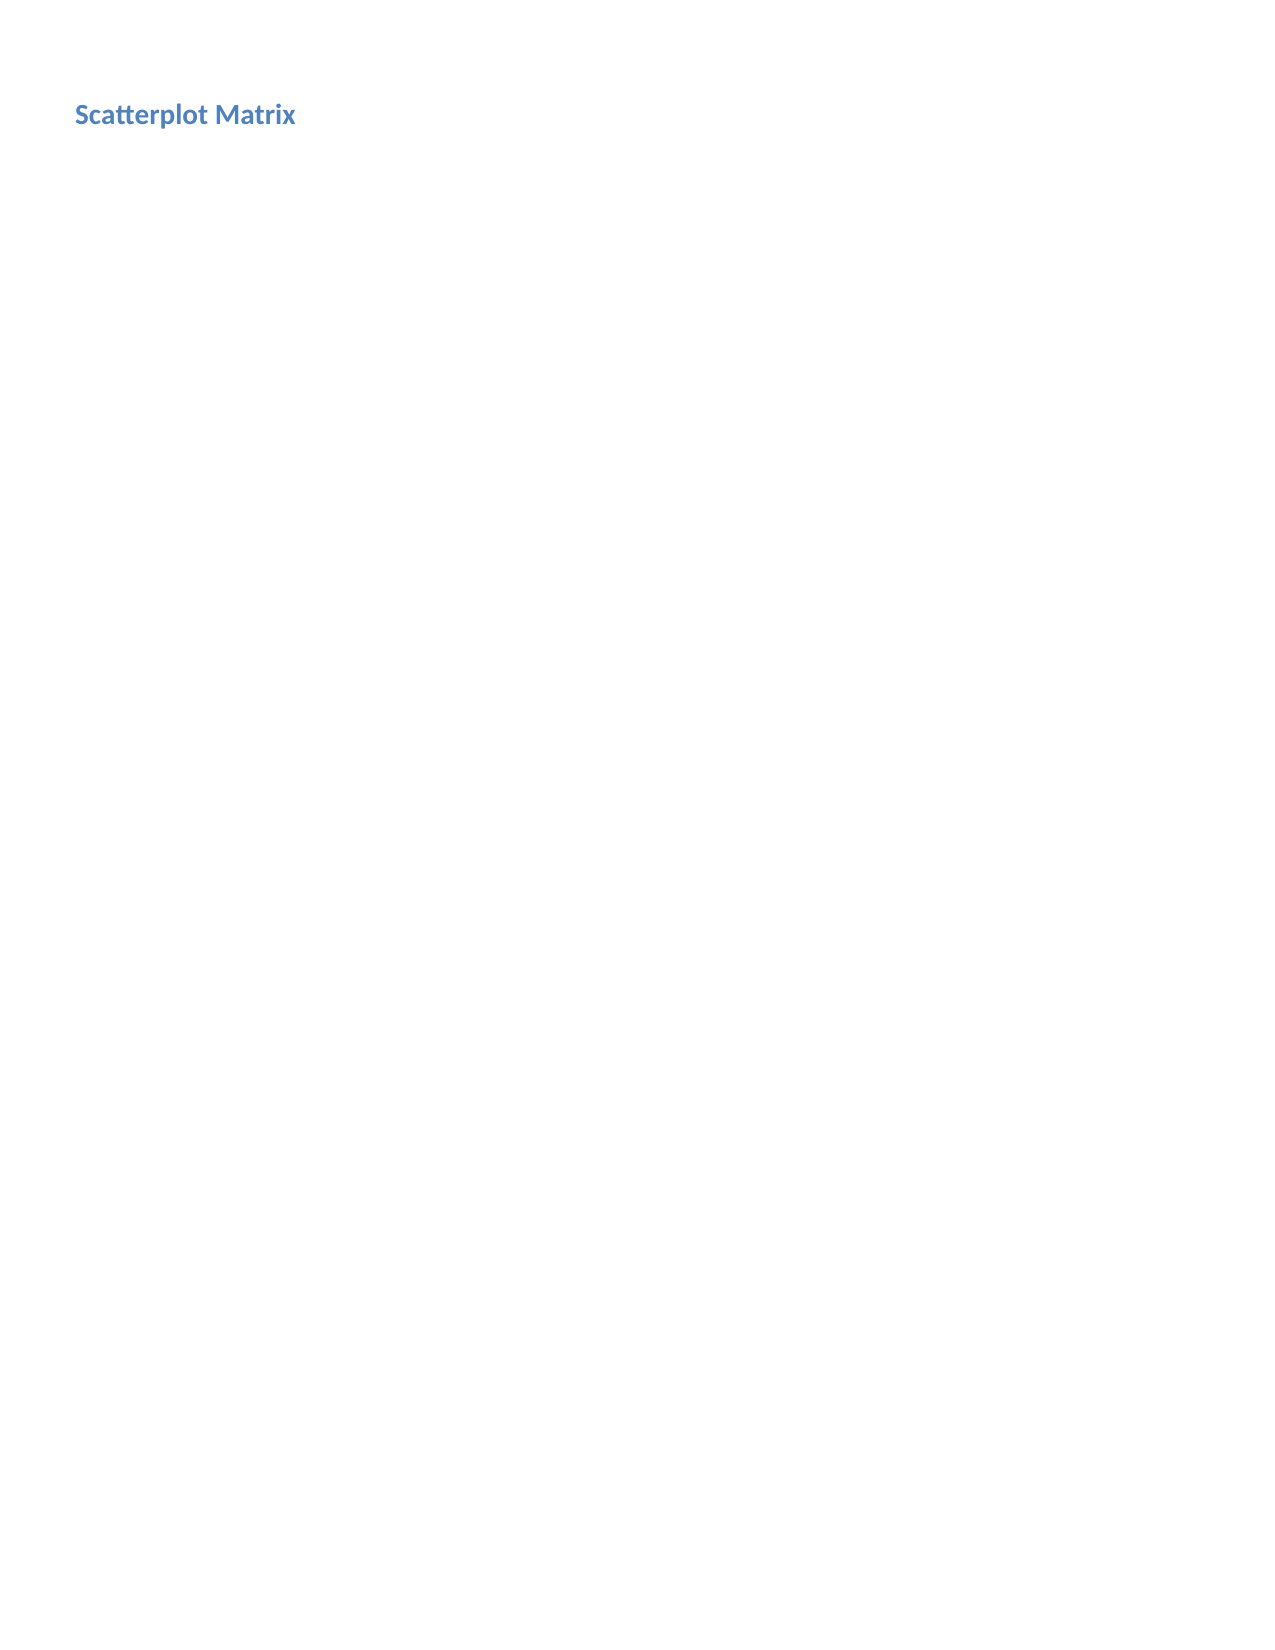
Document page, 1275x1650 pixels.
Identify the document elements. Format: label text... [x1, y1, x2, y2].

subtitle Scatterplot Matrix [75, 96, 1200, 131]
